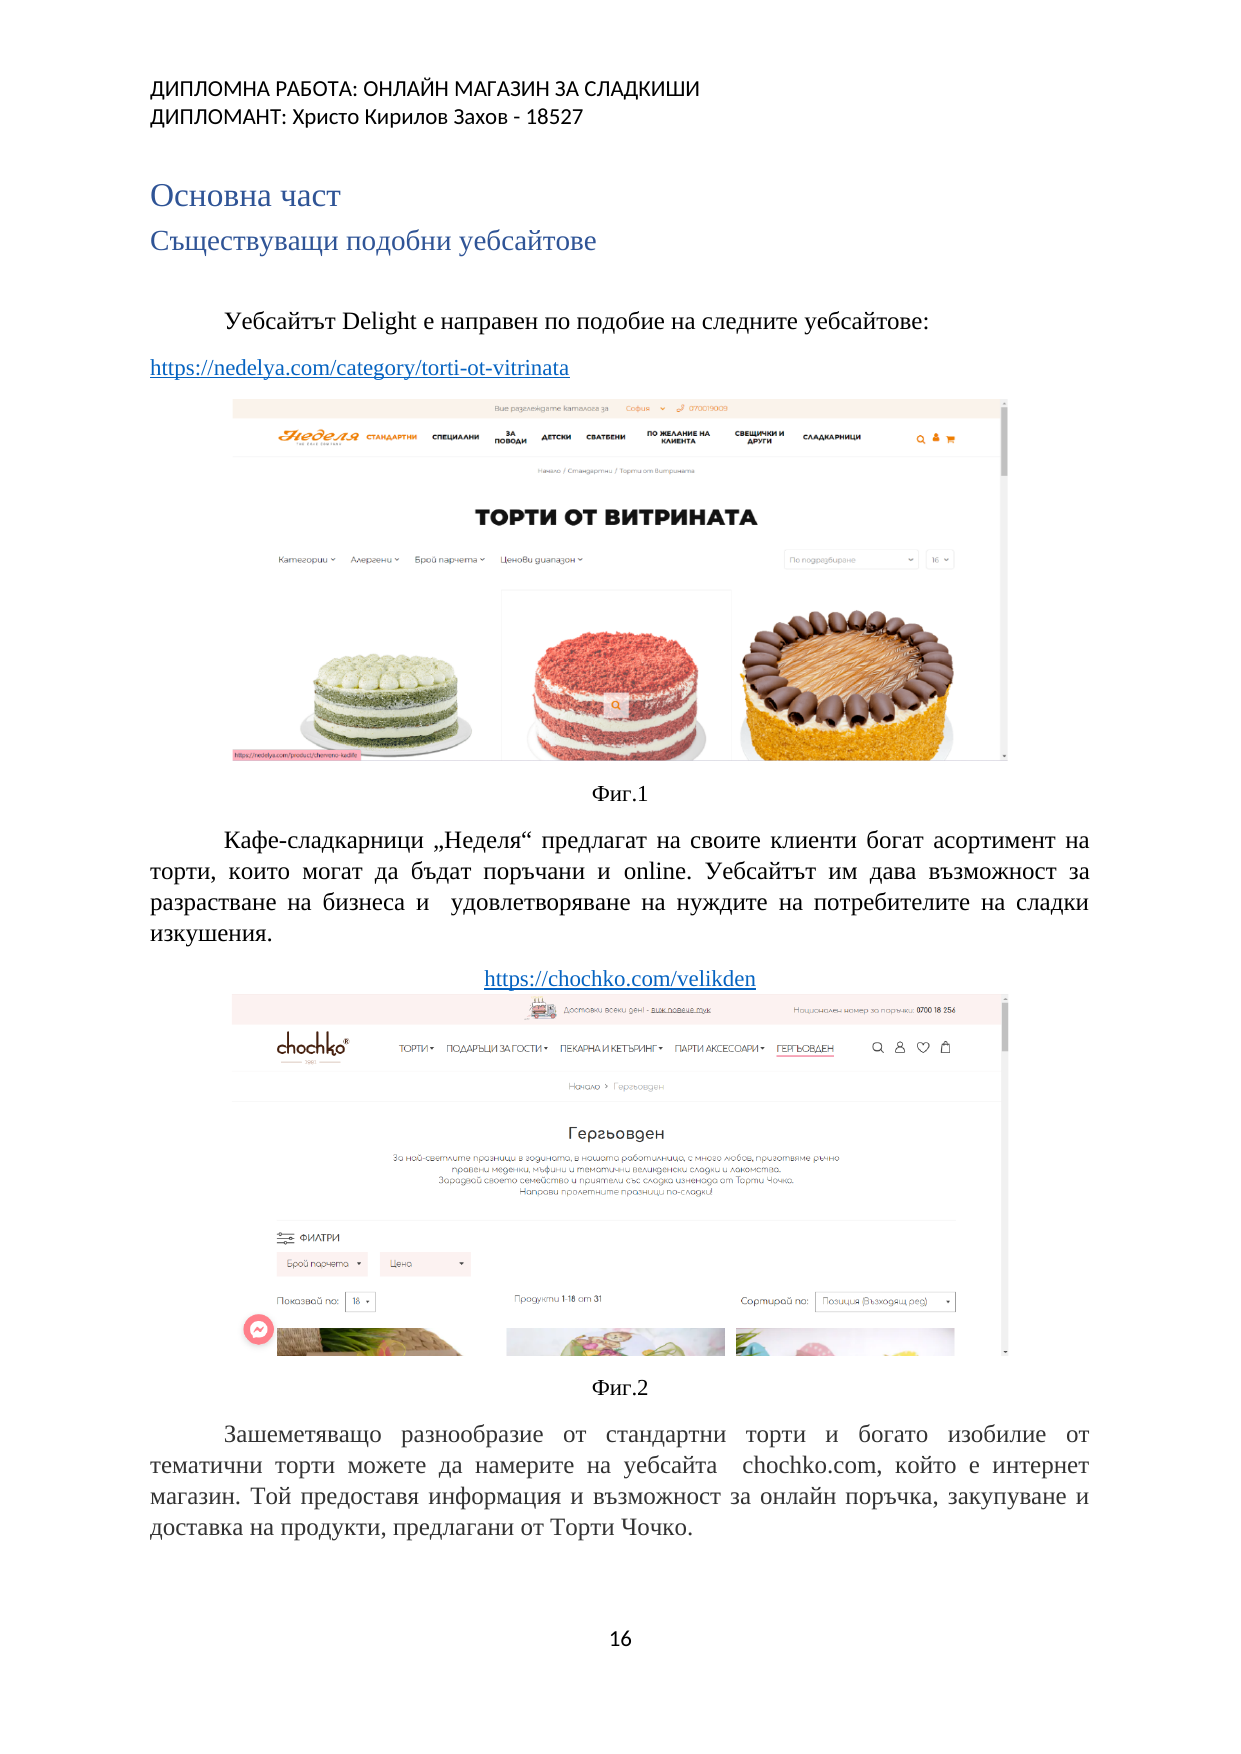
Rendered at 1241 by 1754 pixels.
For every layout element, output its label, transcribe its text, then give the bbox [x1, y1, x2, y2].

text Зашеметяващо разнообразие от стандартни торти и богато изобилие от тематични торти можете да намерите на уебсайта chochko.com, който е интернет магазин. Той предоставя информация и възможност за онлайн поръчка, закупуване и доставка на продукти, предлагани от Торти Чочко. [150, 1419, 1090, 1450]
picture [232, 399, 1008, 761]
text Кафе-сладкарници „Неделя“ предлагат на своите клиенти богат асортимент на торти, които могат да бъдат поръчани и online. Уебсайтът им дава възможност за разрастване на бизнеса и удовлетворяване на нуждите на потребителите на сладки изкушения. [150, 825, 1090, 947]
text Зашеметяващо разнообразие от стандартни торти и богато изобилие от тематични торти можете да намерите на уебсайта chochko.com, който е интернет магазин. Той предоставя информация и възможност за онлайн поръчка, закупуване и доставка на продукти, предлагани от Торти Чочко. [150, 1510, 1090, 1541]
text Фиг.1 [150, 779, 1090, 806]
text Фиг.2 [150, 1374, 1090, 1401]
text Уебсайтът Delight е направен по подобие на следните уебсайтове: [150, 306, 1090, 335]
picture [231, 994, 1009, 1356]
subtitle Основна част [150, 175, 1090, 213]
subtitle Съществуващи подобни уебсайтове [150, 223, 1090, 257]
text https://nedelya.com/category/torti-ot-vitrinata [150, 354, 1090, 380]
